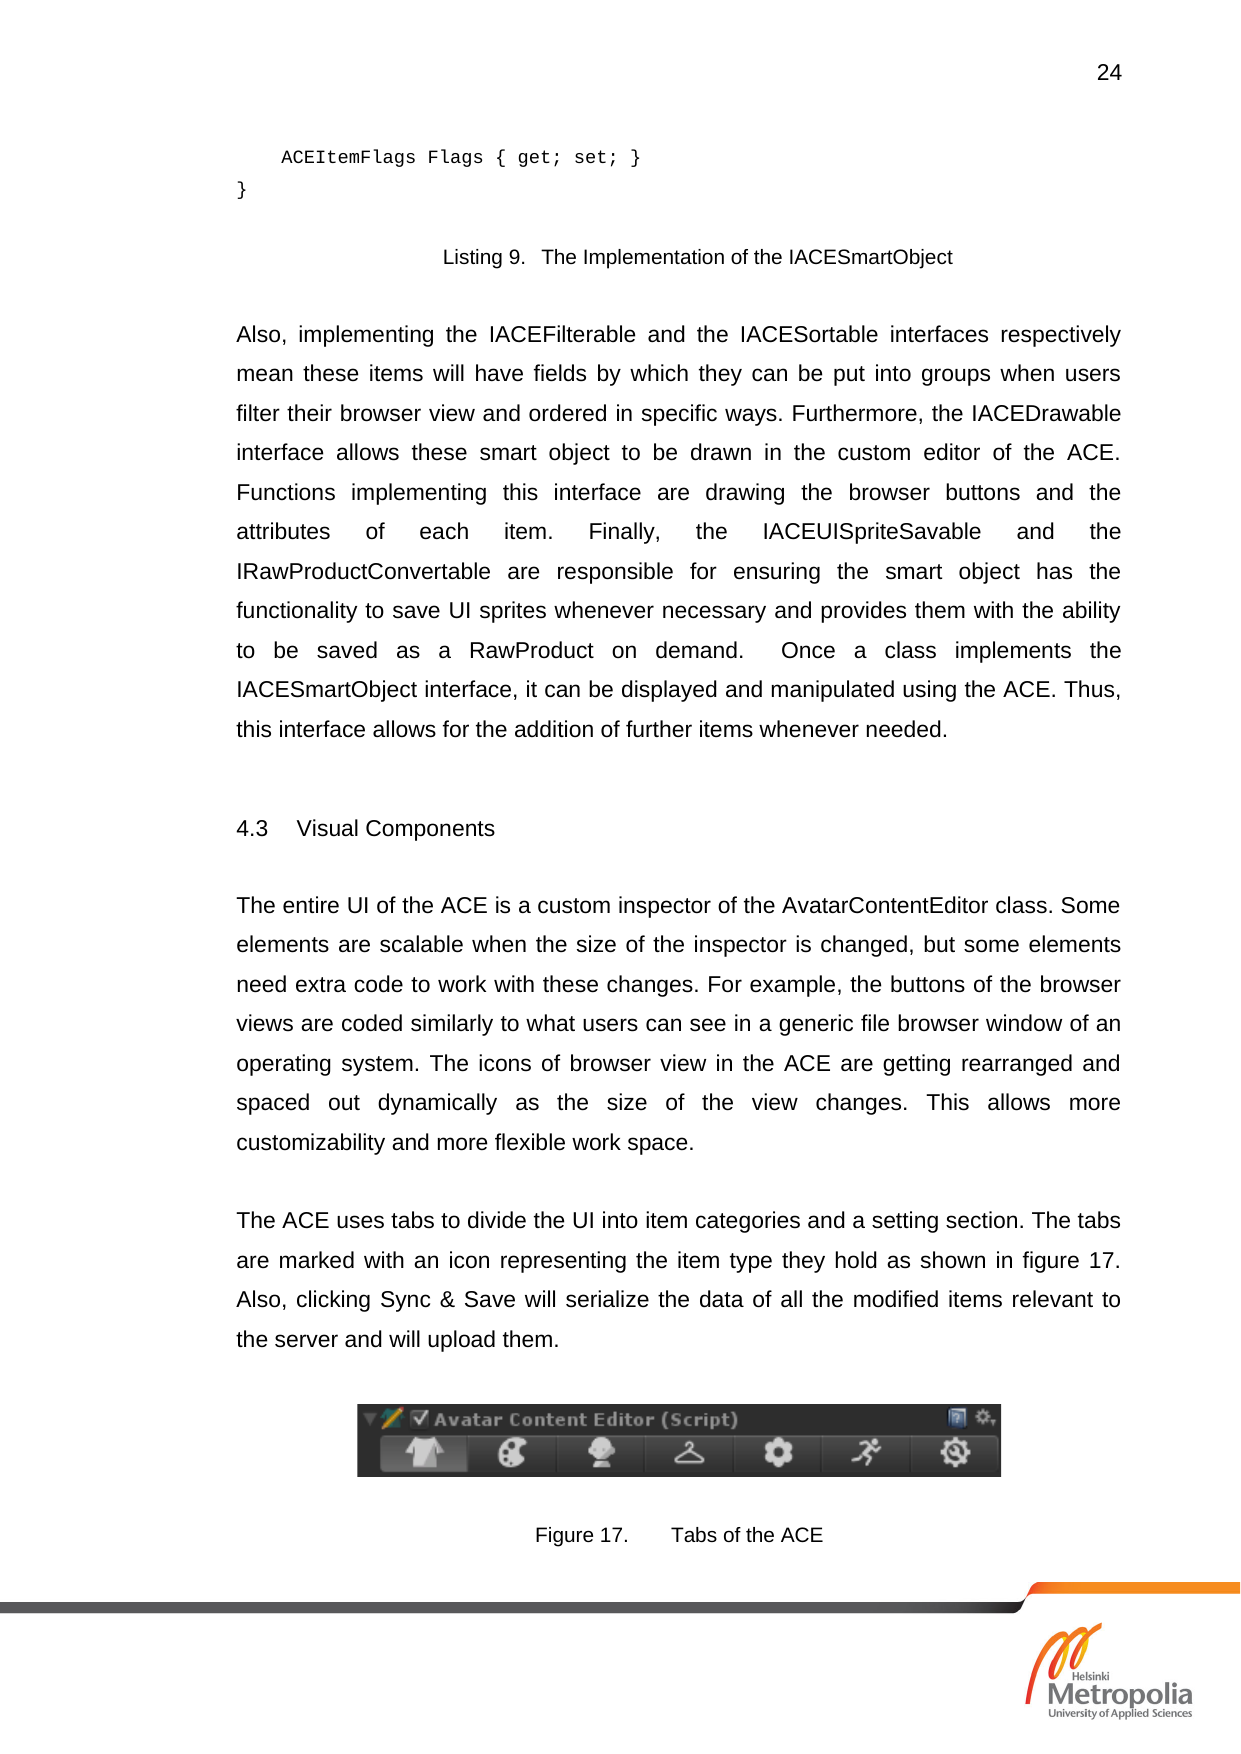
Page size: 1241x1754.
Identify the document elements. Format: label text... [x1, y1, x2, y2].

list } [236, 179, 1122, 201]
text Tabs of the ACE [236, 1523, 1122, 1547]
text Also, implementing the IACEFilterable and the IACESortable interfaces respectively mean these items will have fields by which they can be put into groups when users filter their browser view and ordered in specific ways. Furthermore, the IACEDrawable interface allows these smart object to be drawn in the custom editor of the ACE. Functions implementing this interface are drawing the browser buttons and the attributes of each item. Finally, the IACEUISpriteSavable and the IRawProductConvertable are responsible for ensuring the smart object has the functionality to save UI sprites whenever necessary and provides them with the ability to be saved as a RawProduct on demand. Once a class implements the IACESmartObject interface, it can be displayed and manipulated using the ACE. Thus, this interface allows for the addition of further items whenever needed. [236, 321, 1122, 742]
list The Implementation of the IACESmartObject [274, 245, 1122, 269]
subtitle Visual Components [236, 815, 1122, 842]
text The ACE uses tabs to divide the UI into item categories and a setting section. The tabs are marked with an icon representing the item type they hold as shown in figure 17. Also, clicking Sync & Save will serialize the data of all the modified items relevant to the server and will upload them. [236, 1207, 1122, 1352]
text The entire UI of the ACE is a custom inspector of the AvatarContentEditor class. Some elements are scalable when the size of the inspector is changed, but some elements need extra code to work with these changes. For example, the buttons of the browser views are coded similarly to what users can see in a generic file browser window of an operating system. The icons of browser view in the ACE are getting rearranged and spaced out dynamically as the size of the view changes. This allows more customizability and more flexible work space. [236, 892, 1122, 1155]
list ACEItemFlags Flags { get; set; } [236, 148, 1122, 169]
picture [0, 1582, 1241, 1720]
picture [357, 1404, 1002, 1477]
